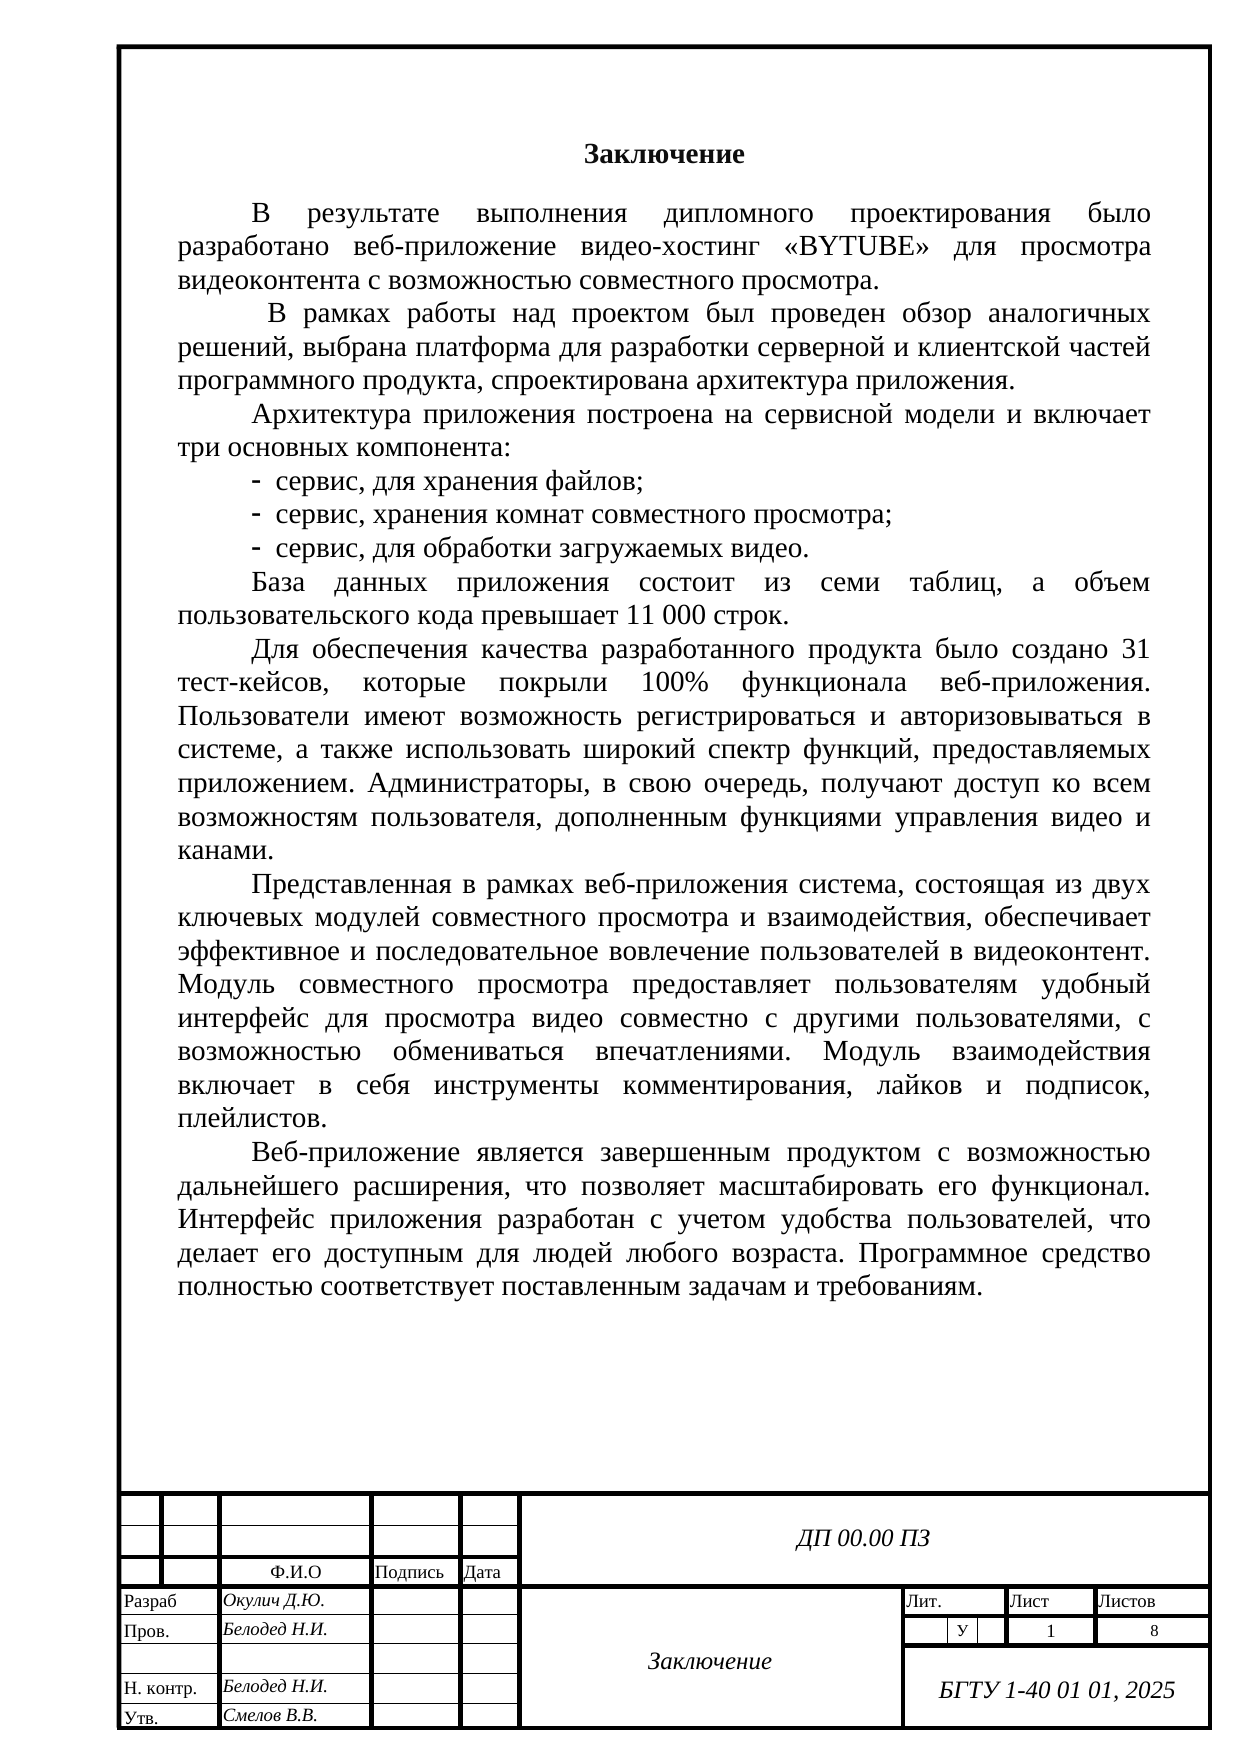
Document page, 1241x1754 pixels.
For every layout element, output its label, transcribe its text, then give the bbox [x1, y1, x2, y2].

subtitle Заключение [177, 136, 1152, 170]
text сервис, хранения комнат совместного просмотра; [177, 497, 1152, 530]
text сервис, для хранения файлов; [177, 463, 1152, 497]
text База данных приложения состоит из семи таблиц, а объем пользовательского кода превышает 11 000 строк. [177, 564, 1152, 631]
text Для обеспечения качества разработанного продукта было создано 31 тест-кейсов, которые покрыли 100% функционала веб-приложения. Пользователи имеют возможность регистрироваться и авторизовываться в системе, а также использовать широкий спектр функций, предоставляемых приложением. Администраторы, в свою очередь, получают доступ ко всем возможностям пользователя, дополненным функциями управления видео и канами. [177, 631, 1152, 866]
text Представленная в рамках веб-приложения система, состоящая из двух ключевых модулей совместного просмотра и взаимодействия, обеспечивает эффективное и последовательное вовлечение пользователей в видеоконтент. Модуль совместного просмотра предоставляет пользователям удобный интерфейс для просмотра видео совместно с другими пользователями, с возможностью обмениваться впечатлениями. Модуль взаимодействия включает в себя инструменты комментирования, лайков и подписок, плейлистов. [177, 866, 1152, 1134]
text Архитектура приложения построена на сервисной модели и включает три основных компонента: [177, 396, 1152, 463]
text сервис, для обработки загружаемых видео. [177, 530, 1152, 564]
text В рамках работы над проектом был проведен обзор аналогичных решений, выбрана платформа для разработки серверной и клиентской частей программного продукта, спроектирована архитектура приложения. [177, 295, 1152, 396]
text Веб-приложение является завершенным продуктом с возможностью дальнейшего расширения, что позволяет масштабировать его функционал. Интерфейс приложения разработан с учетом удобства пользователей, что делает его доступным для людей любого возраста. Программное средство полностью соответствует поставленным задачам и требованиям. [177, 1134, 1152, 1302]
text В результате выполнения дипломного проектирования было разработано веб-приложение видео-хостинг «BYTUBE» для просмотра видеоконтента с возможностью совместного просмотра. [177, 195, 1152, 295]
